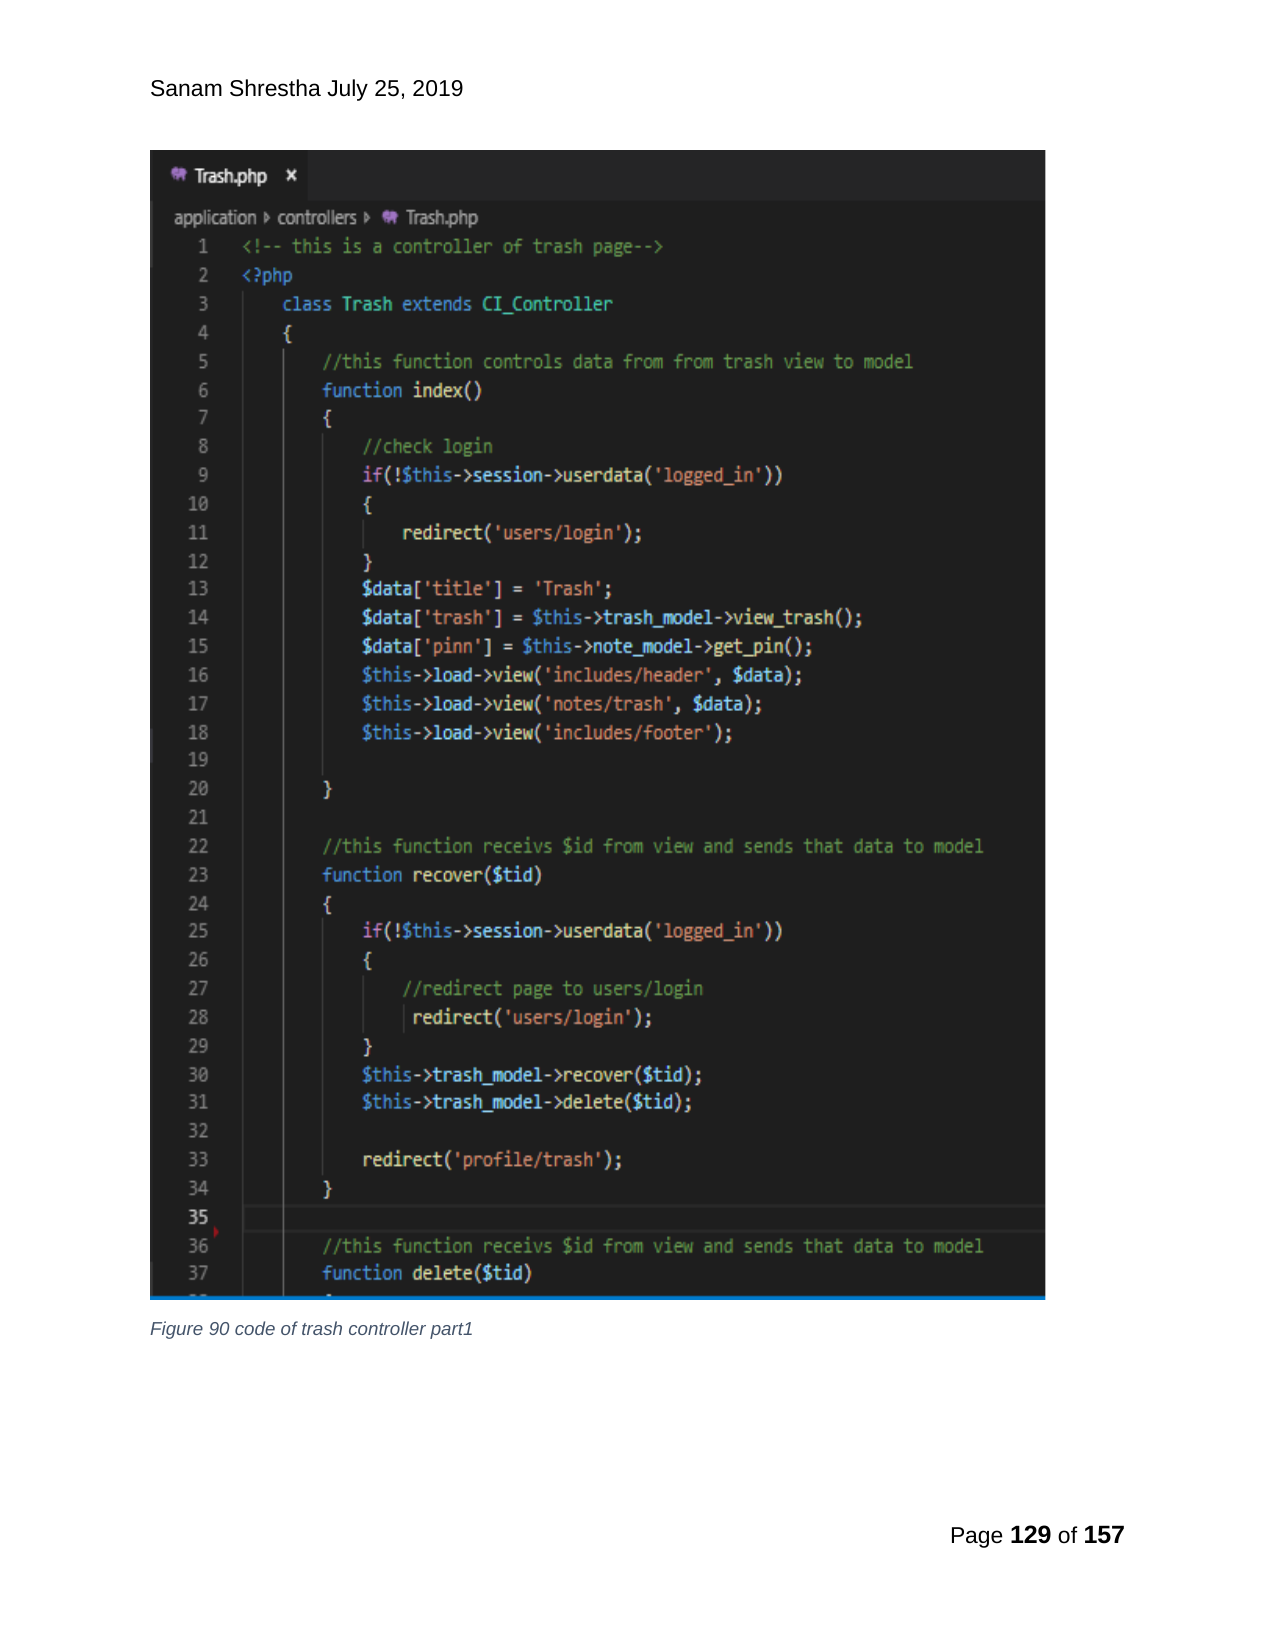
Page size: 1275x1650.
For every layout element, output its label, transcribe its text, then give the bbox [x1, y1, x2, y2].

picture [150, 150, 1046, 1300]
